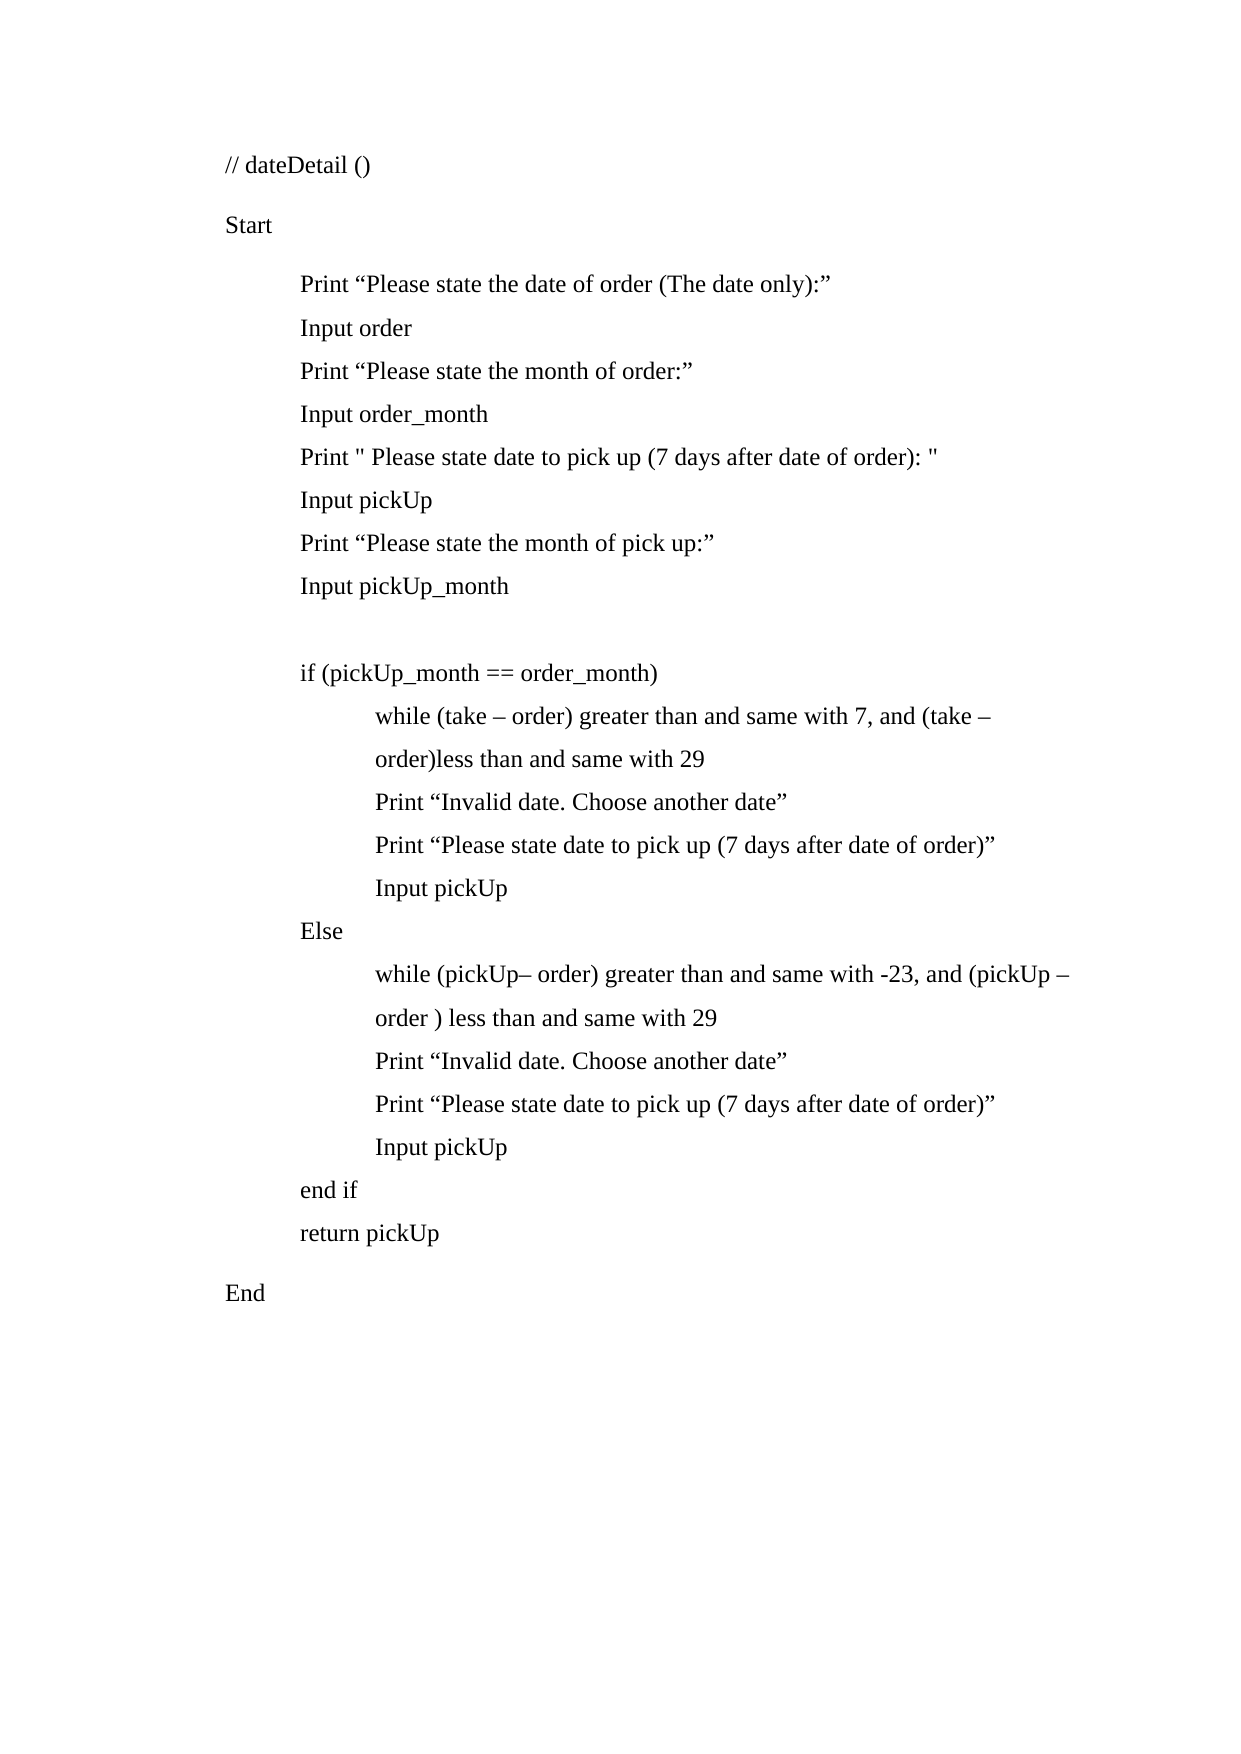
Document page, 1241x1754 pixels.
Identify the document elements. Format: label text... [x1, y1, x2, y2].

list Input pickUp [225, 485, 1090, 514]
list Print “Please state the month of order:” [225, 356, 1090, 384]
list Else [225, 916, 1090, 945]
list Print “Please state date to pick up (7 days after date of order)” [300, 1089, 1090, 1118]
list Print “Please state the date of order (The date only):” [225, 269, 1090, 298]
text End [225, 1278, 1090, 1307]
list Print “Invalid date. Choose another date” [300, 787, 1090, 816]
list while (take – order) greater than and same with 7, and (take – order)less than and same with 29 [375, 701, 1090, 773]
list Input order_month [225, 399, 1090, 428]
list Input order [225, 313, 1090, 341]
list while (pickUp– order) greater than and same with -23, and (pickUp – order ) less than and same with 29 [375, 959, 1090, 1031]
list Print “Please state date to pick up (7 days after date of order)” [300, 830, 1090, 859]
list return pickUp [225, 1218, 1090, 1247]
list Print “Invalid date. Choose another date” [300, 1046, 1090, 1074]
list Input pickUp_month [225, 571, 1090, 600]
list Print “Please state the month of pick up:” [225, 528, 1090, 557]
list if (pickUp_month == order_month) [225, 658, 1090, 686]
list Print " Please state date to pick up (7 days after date of order): " [225, 442, 1090, 471]
text // dateDetail () [225, 150, 1090, 179]
text Start [225, 210, 1090, 238]
list Input pickUp [300, 1132, 1090, 1161]
list end if [225, 1175, 1090, 1204]
list Input pickUp [300, 873, 1090, 902]
